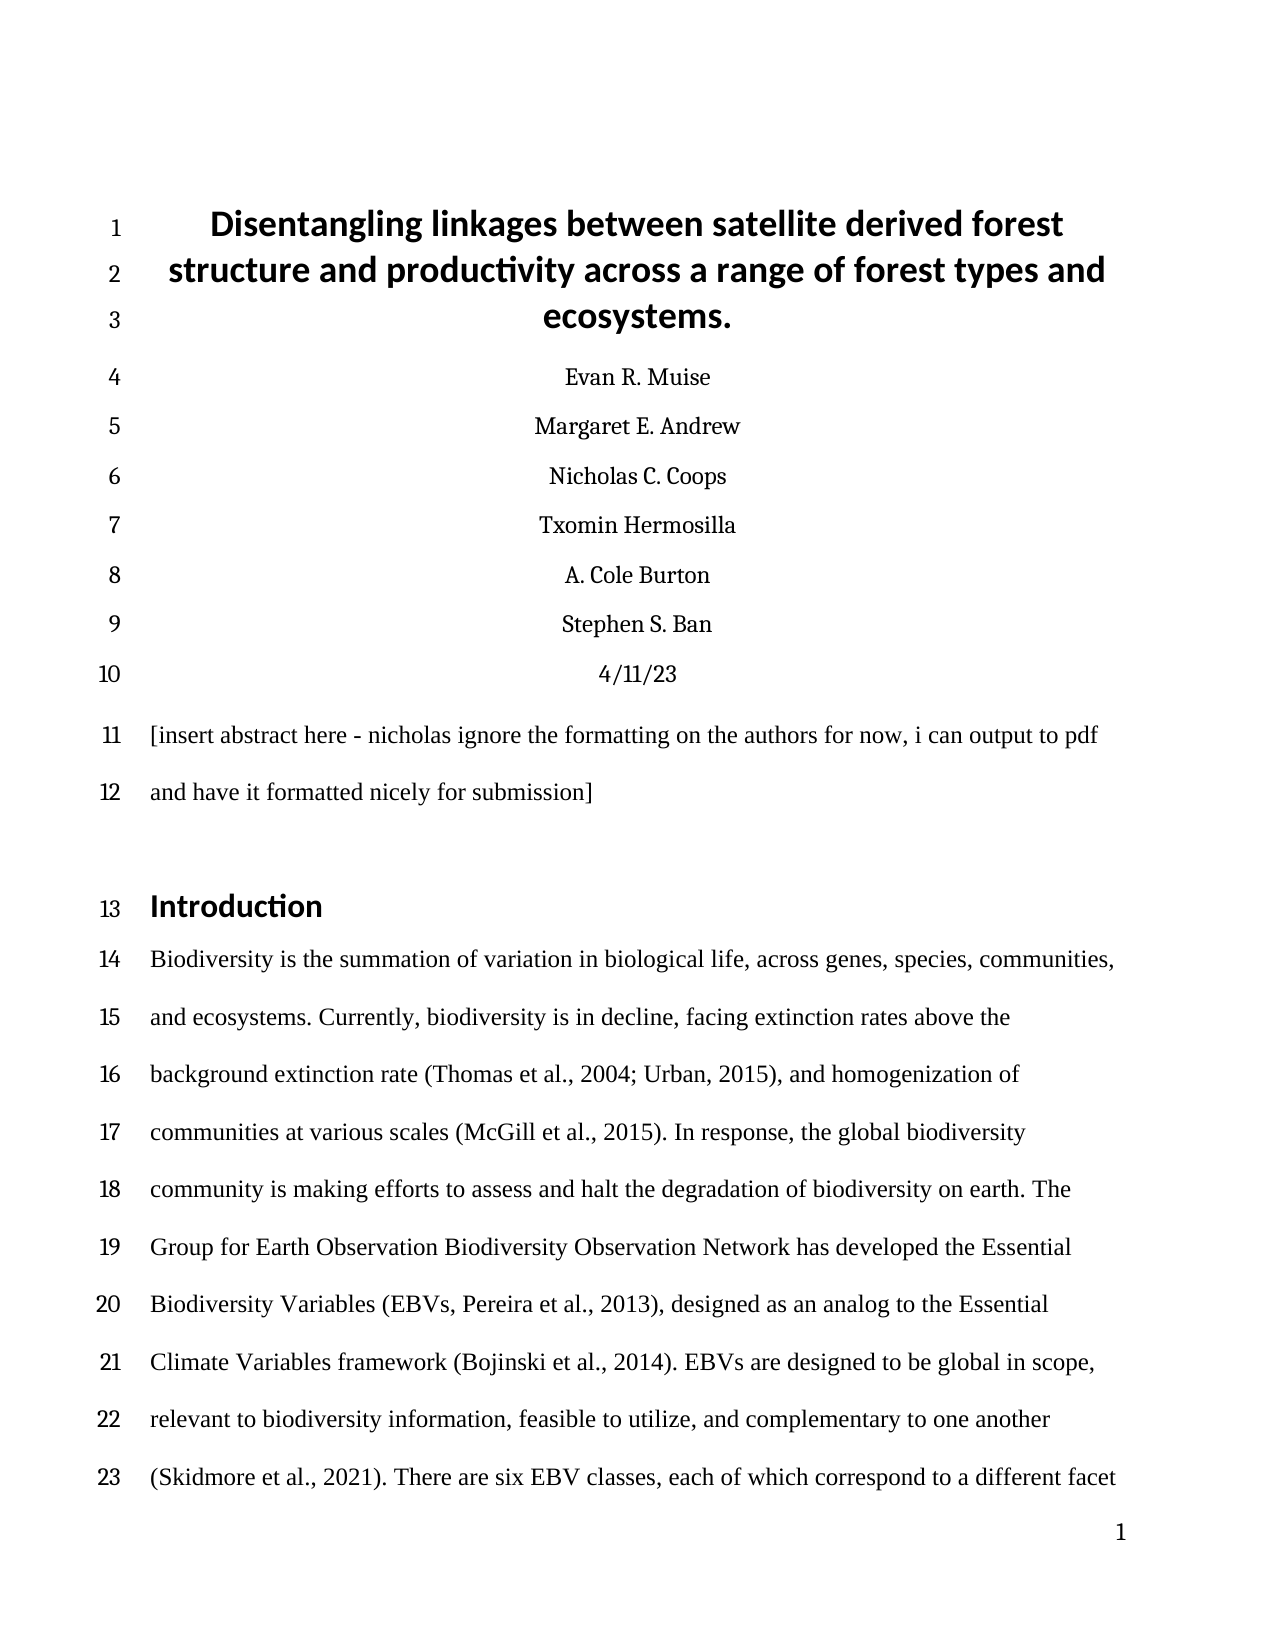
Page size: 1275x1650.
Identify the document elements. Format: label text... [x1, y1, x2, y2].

text Margaret E. Andrew [150, 412, 1125, 441]
subtitle Introduction [150, 885, 1125, 926]
text 4/11/23 [150, 660, 1125, 689]
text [150, 944, 1125, 1491]
text Stephen S. Ban [150, 610, 1125, 639]
title Disentangling linkages between satellite derived forest structure and productivity across a range of forest types and ecosystems. [150, 200, 1125, 337]
text Evan R. Muise [150, 362, 1125, 391]
text A. Cole Burton [150, 561, 1125, 589]
text [insert abstract here - nicholas ignore the formatting on the authors for now, i can output to pdf and have it formatted nicely for submission] [150, 720, 1125, 806]
text Txomin Hermosilla [150, 511, 1125, 540]
text Nicholas C. Coops [150, 462, 1125, 490]
